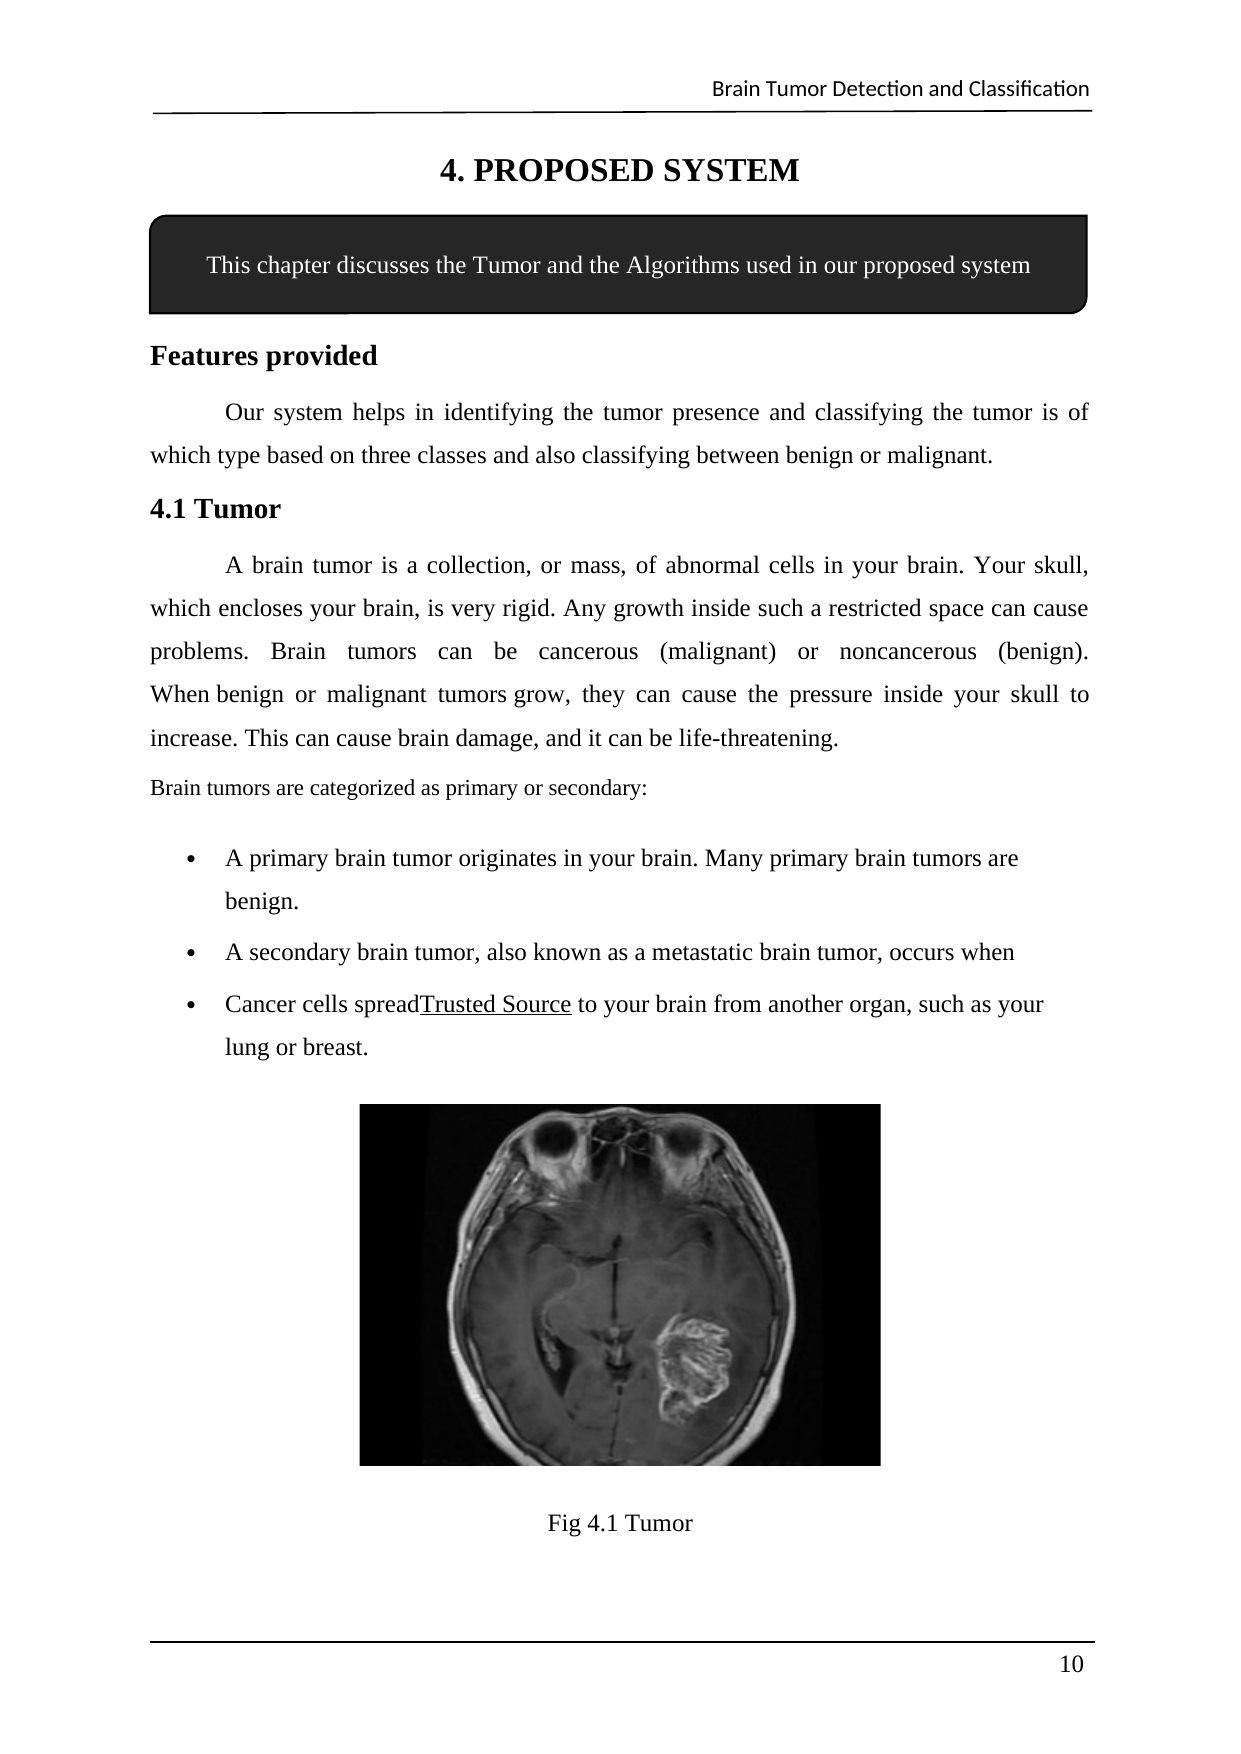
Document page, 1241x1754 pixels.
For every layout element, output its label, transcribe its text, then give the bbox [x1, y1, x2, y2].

list A primary brain tumor originates in your brain. Many primary brain tumors are benign. [187, 843, 1090, 914]
list Cancer cells spreadTrusted Source to your brain from another organ, such as your lung or breast. [187, 989, 1090, 1061]
text Our system helps in identifying the tumor presence and classifying the tumor is of which type based on three classes and also classifying between benign or malignant. [150, 397, 1090, 469]
text 4. PROPOSED SYSTEM [150, 150, 1090, 188]
text Fig 4.1 Tumor [150, 1508, 1090, 1537]
text Brain tumors are categorized as primary or secondary: [150, 774, 1090, 800]
text Features provided [150, 338, 1090, 372]
text 4.1 Tumor [150, 491, 1090, 525]
list A secondary brain tumor, also known as a metastatic brain tumor, occurs when [187, 937, 1090, 966]
text A brain tumor is a collection, or mass, of abnormal cells in your brain. Your skull, which encloses your brain, is very rigid. Any growth inside such a restricted space can cause problems. Brain tumors can be cancerous (malignant) or noncancerous (benign). When benign or malignant tumors grow, they can cause the pressure inside your skull to increase. This can cause brain damage, and it can be life-threatening. [150, 550, 1090, 751]
picture [359, 1104, 881, 1466]
